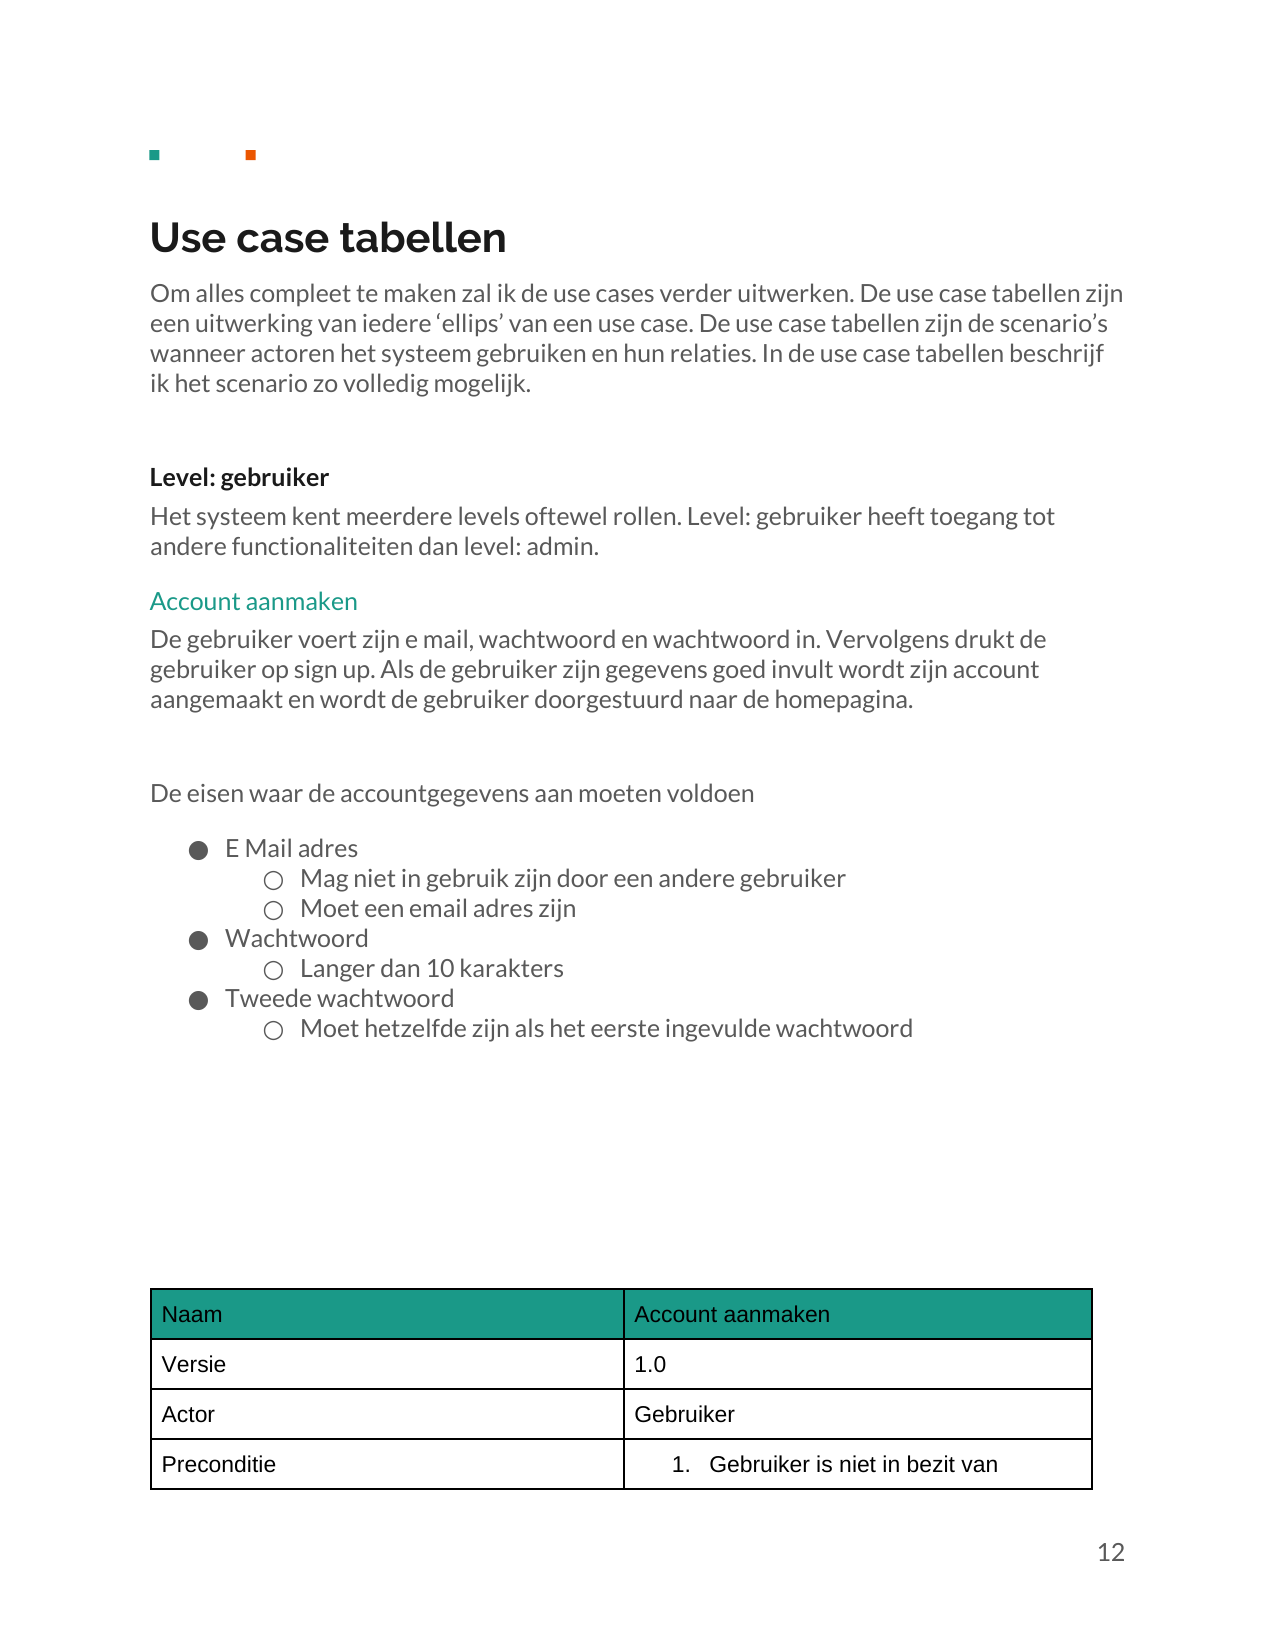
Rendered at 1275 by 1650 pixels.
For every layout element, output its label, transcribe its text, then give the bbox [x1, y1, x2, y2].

table_cell 1.0 [625, 1340, 1091, 1388]
table_cell Gebruiker [625, 1390, 1091, 1438]
list Moet een email adres zijn [262, 893, 1125, 923]
table_header Account aanmaken [625, 1290, 1091, 1338]
text Om alles compleet te maken zal ik de use cases verder uitwerken. De use case tabellen zijn een uitwerking van iedere ‘ellips’ van een use case. De use case tabellen zijn de scenario’s wanneer actoren het systeem gebruiken en hun relaties. In de use case tabellen beschrijf ik het scenario zo volledig mogelijk. [150, 277, 1125, 397]
subtitle Use case tabellen [149, 214, 1125, 263]
table_cell Actor [152, 1390, 623, 1438]
text De gebruiker voert zijn e mail, wachtwoord en wachtwoord in. Vervolgens drukt de gebruiker op sign up. Als de gebruiker zijn gegevens goed invult wordt zijn account aangemaakt en wordt de gebruiker doorgestuurd naar de homepagina. [150, 624, 1125, 714]
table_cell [625, 1440, 1091, 1488]
text De eisen waar de accountgegevens aan moeten voldoen [150, 778, 1125, 808]
table_header Naam [152, 1290, 623, 1338]
list Moet hetzelfde zijn als het eerste ingevulde wachtwoord [262, 1013, 1125, 1043]
list Mag niet in gebruik zijn door een andere gebruiker [262, 863, 1125, 893]
subtitle Level: gebruiker [149, 461, 1125, 491]
text Het systeem kent meerdere levels oftewel rollen. Level: gebruiker heeft toegang tot andere functionaliteiten dan level: admin. [150, 500, 1125, 560]
table_cell Versie [152, 1340, 623, 1388]
list Langer dan 10 karakters [262, 953, 1125, 983]
list Tweede wachtwoord [187, 983, 1125, 1013]
subtitle Account aanmaken [149, 585, 1125, 615]
list E Mail adres [187, 833, 1125, 863]
list Wachtwoord [187, 923, 1125, 953]
table_cell Preconditie [152, 1440, 623, 1488]
